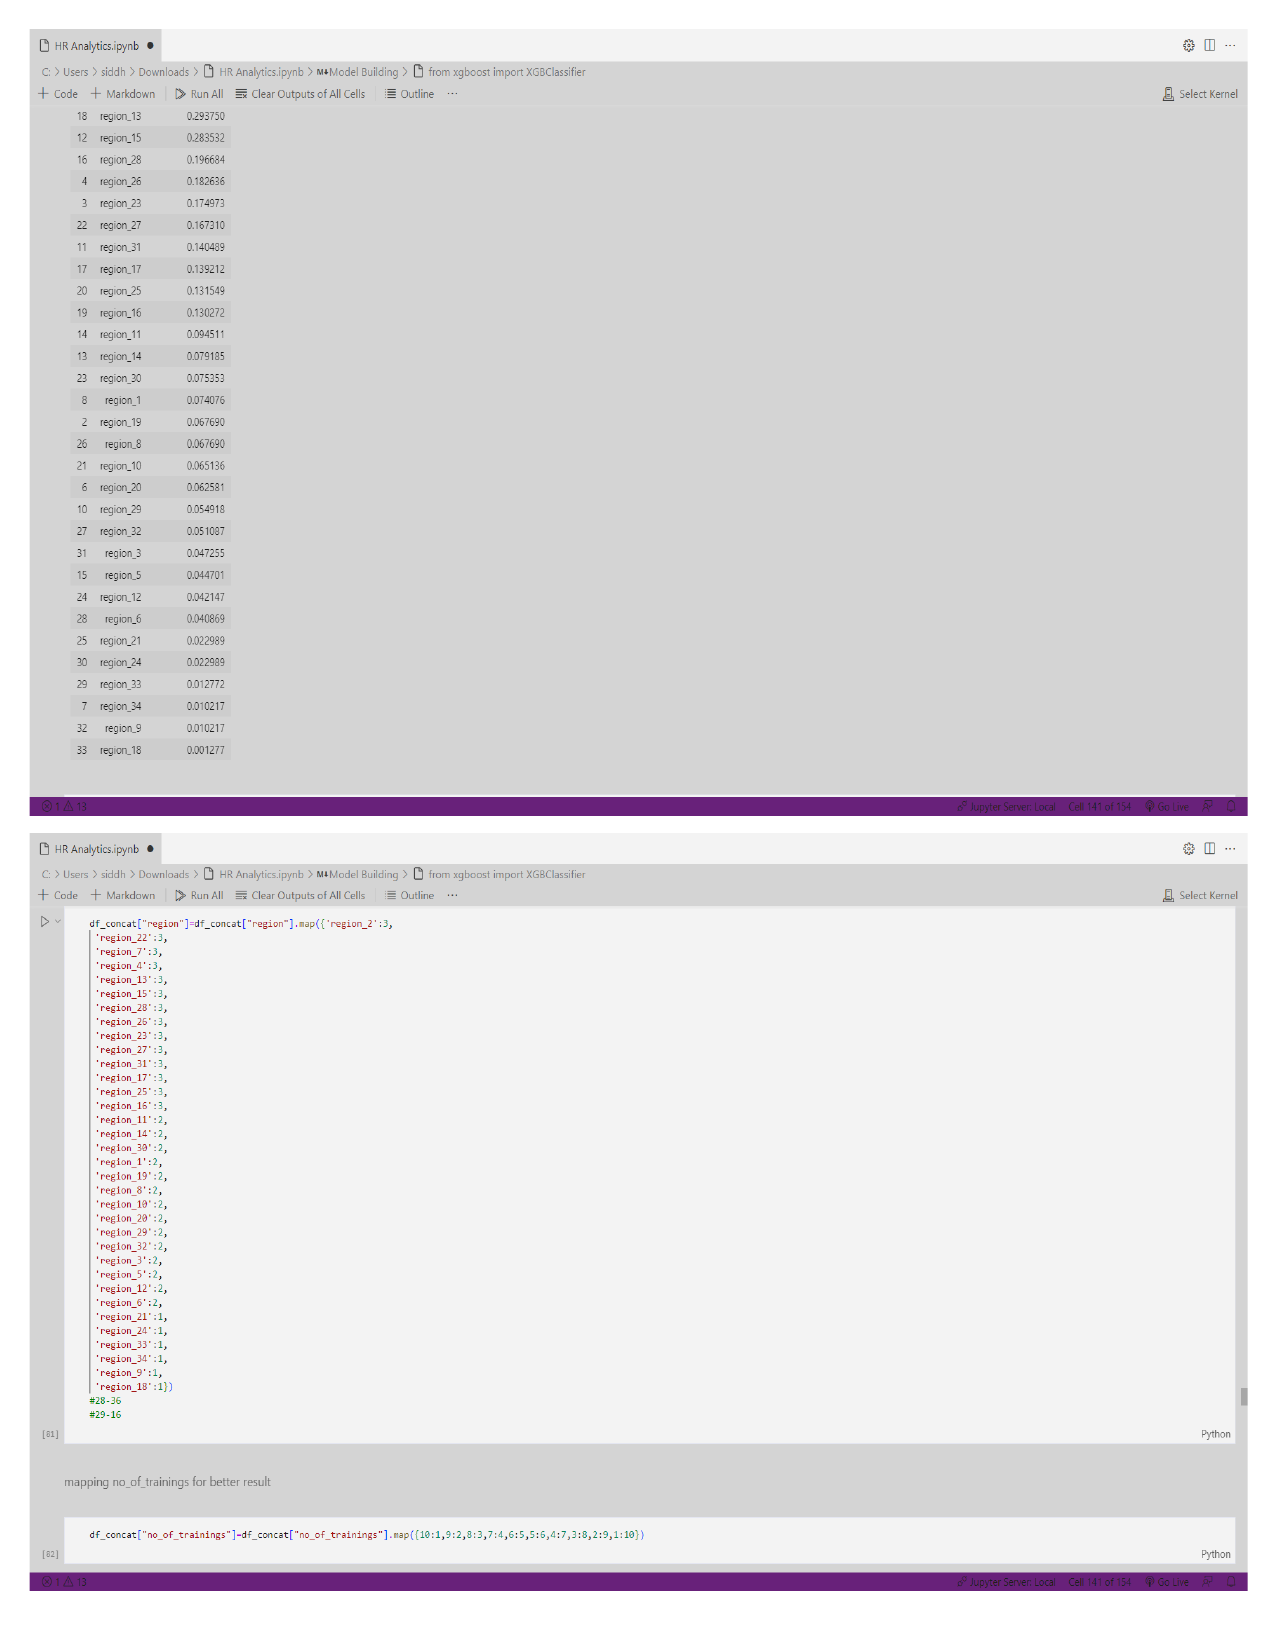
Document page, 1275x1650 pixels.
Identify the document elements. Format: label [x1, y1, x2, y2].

picture [29, 29, 1248, 816]
picture [29, 833, 1248, 1591]
